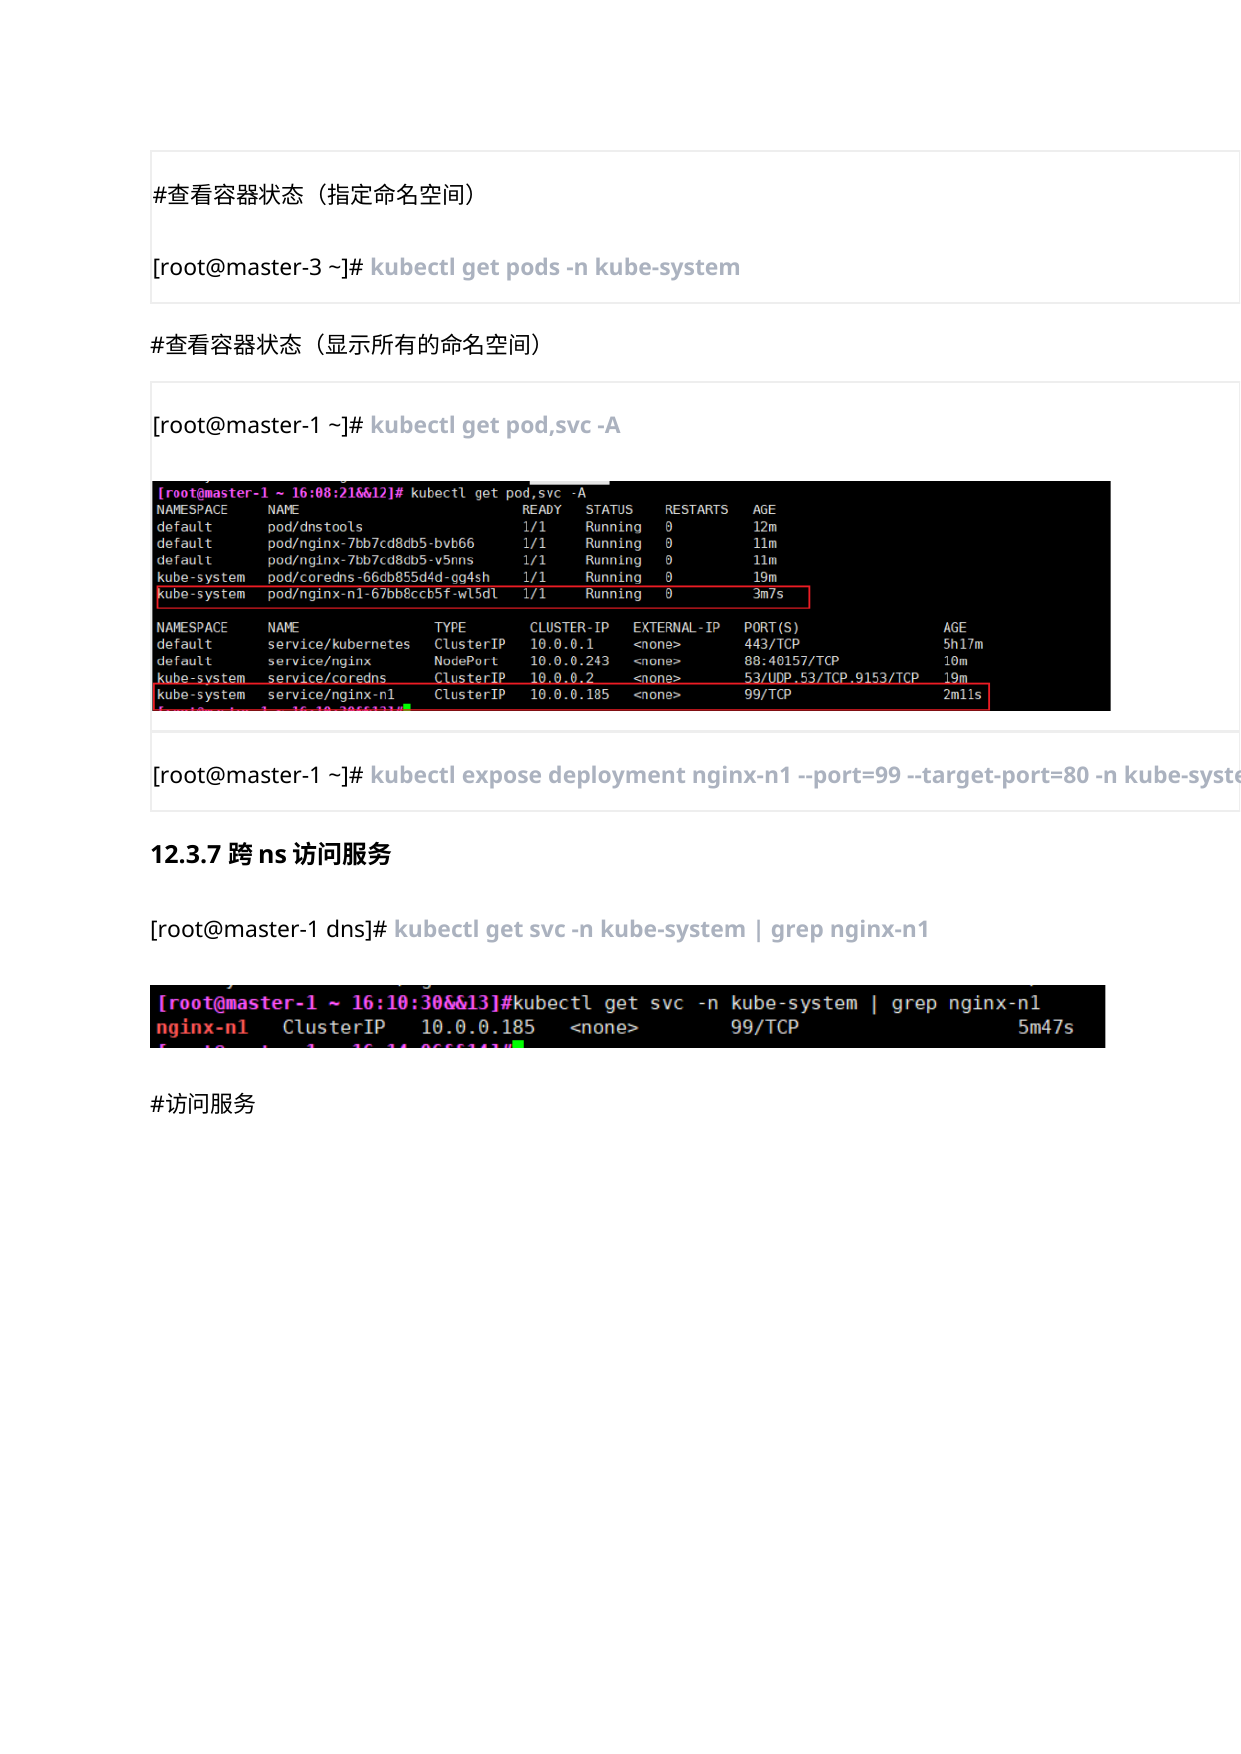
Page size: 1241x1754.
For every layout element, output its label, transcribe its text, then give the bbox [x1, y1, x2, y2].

picture [152, 481, 1111, 711]
picture [150, 985, 1106, 1048]
text #查看容器状态（显示所有的命名空间） [150, 329, 1090, 360]
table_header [152, 152, 1239, 302]
table_header [root@master-1 ~]# kubectl expose deployment nginx-n1 --port=99 --target-port=80 -n kube-system [152, 733, 1239, 810]
text 12.3.7 跨ns访问服务 [150, 837, 1090, 871]
text #访问服务 [150, 1088, 1090, 1119]
text [root@master-1 dns]# kubectl get svc -n kube-system | grep nginx-n1 [150, 913, 1090, 944]
table_header [root@master-1 ~]# kubectl get pod,svc -A [152, 383, 1239, 730]
